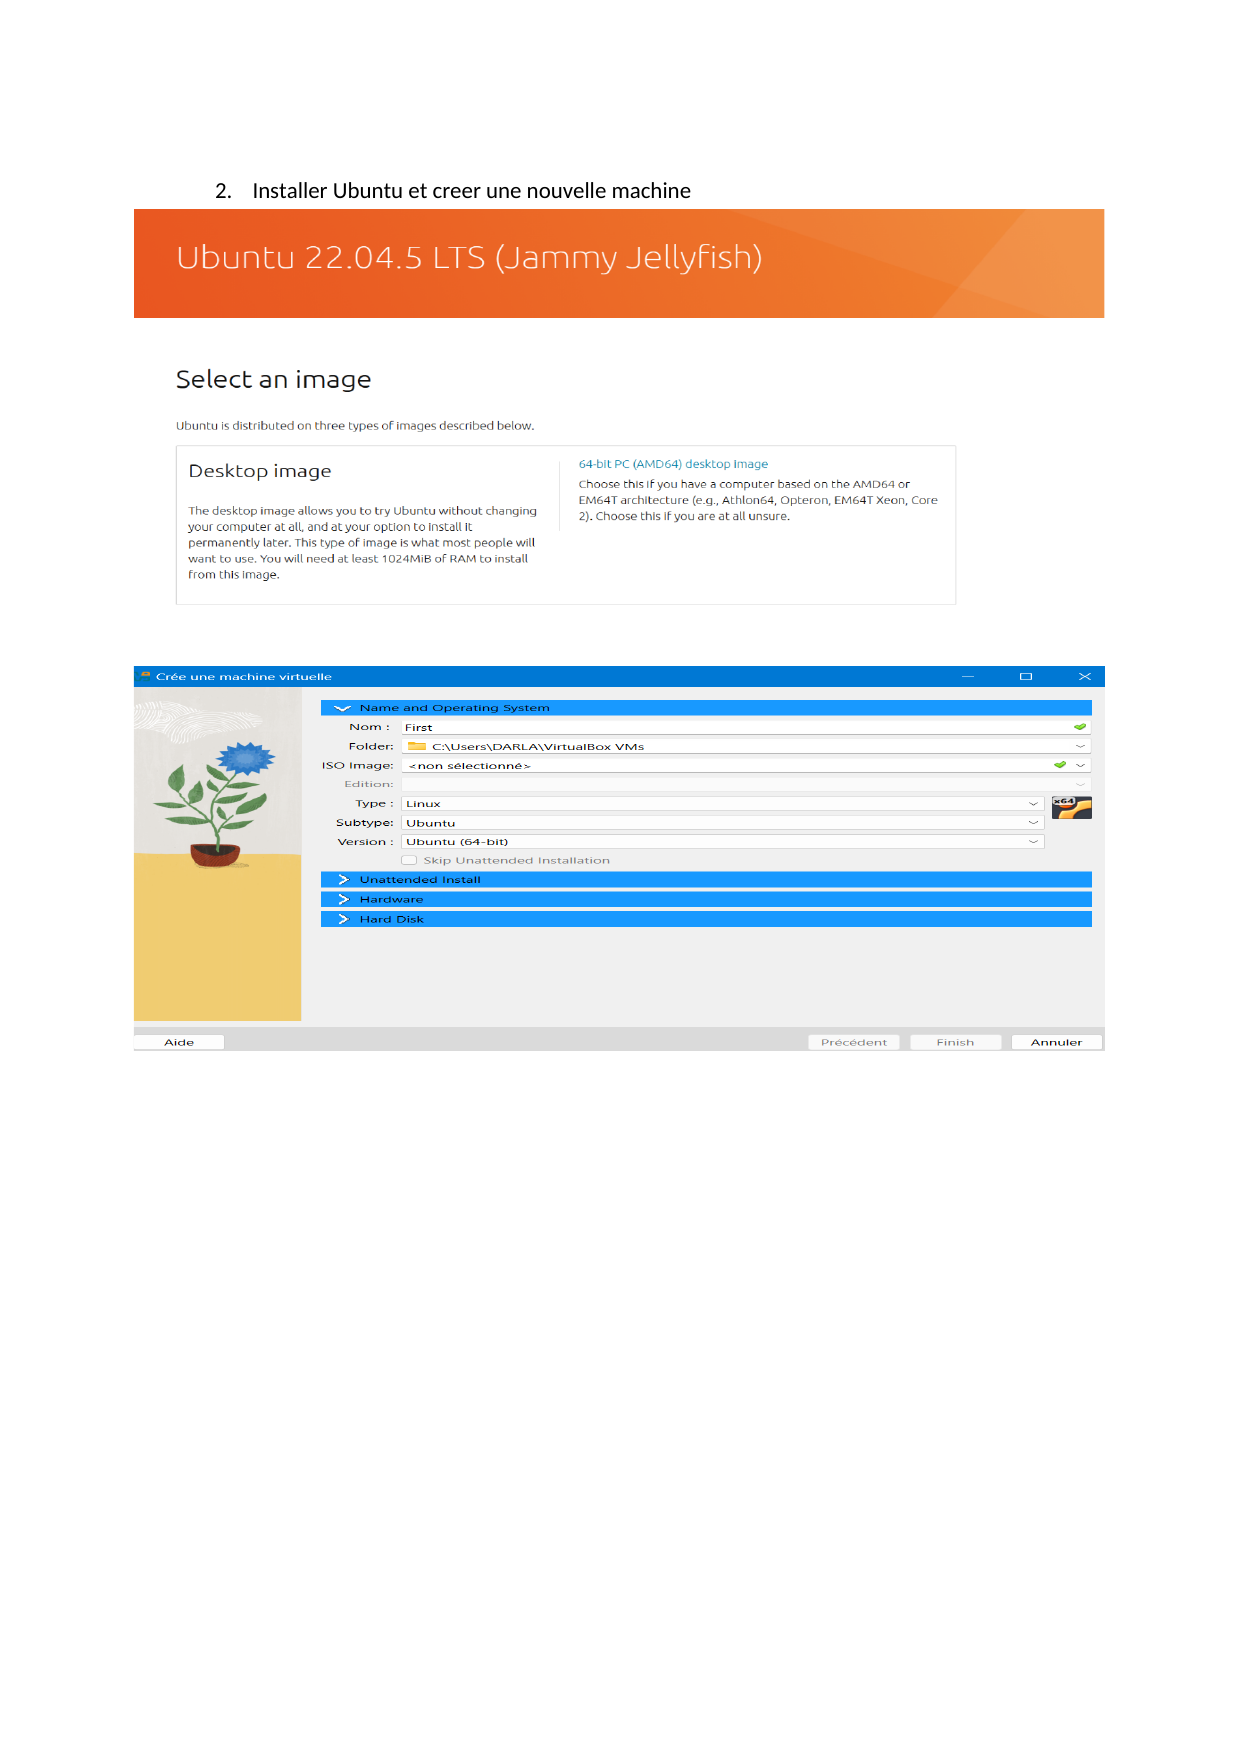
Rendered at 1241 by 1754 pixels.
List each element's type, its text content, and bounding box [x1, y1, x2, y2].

picture [132, 209, 1104, 615]
picture [132, 666, 1104, 1051]
list Installer Ubuntu et creer une nouvelle machine [215, 176, 1152, 204]
